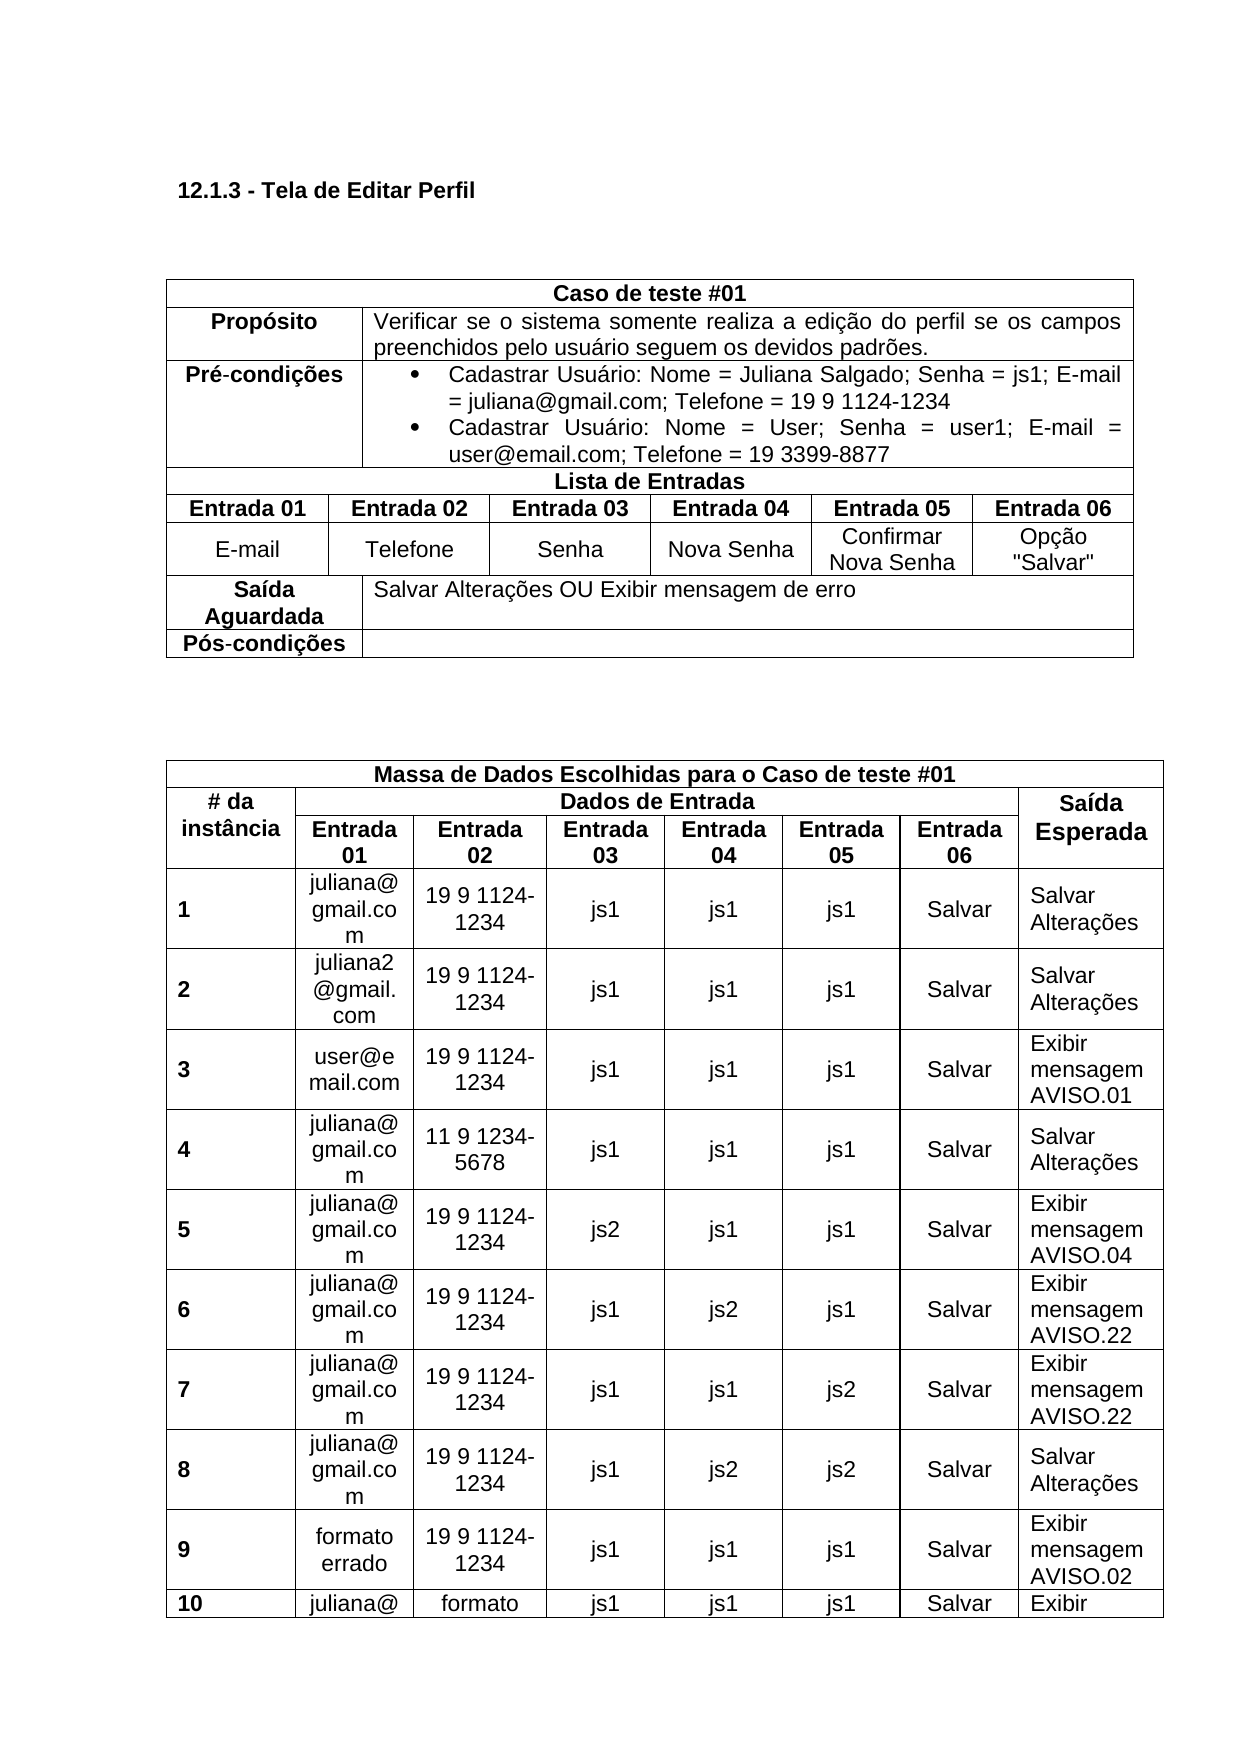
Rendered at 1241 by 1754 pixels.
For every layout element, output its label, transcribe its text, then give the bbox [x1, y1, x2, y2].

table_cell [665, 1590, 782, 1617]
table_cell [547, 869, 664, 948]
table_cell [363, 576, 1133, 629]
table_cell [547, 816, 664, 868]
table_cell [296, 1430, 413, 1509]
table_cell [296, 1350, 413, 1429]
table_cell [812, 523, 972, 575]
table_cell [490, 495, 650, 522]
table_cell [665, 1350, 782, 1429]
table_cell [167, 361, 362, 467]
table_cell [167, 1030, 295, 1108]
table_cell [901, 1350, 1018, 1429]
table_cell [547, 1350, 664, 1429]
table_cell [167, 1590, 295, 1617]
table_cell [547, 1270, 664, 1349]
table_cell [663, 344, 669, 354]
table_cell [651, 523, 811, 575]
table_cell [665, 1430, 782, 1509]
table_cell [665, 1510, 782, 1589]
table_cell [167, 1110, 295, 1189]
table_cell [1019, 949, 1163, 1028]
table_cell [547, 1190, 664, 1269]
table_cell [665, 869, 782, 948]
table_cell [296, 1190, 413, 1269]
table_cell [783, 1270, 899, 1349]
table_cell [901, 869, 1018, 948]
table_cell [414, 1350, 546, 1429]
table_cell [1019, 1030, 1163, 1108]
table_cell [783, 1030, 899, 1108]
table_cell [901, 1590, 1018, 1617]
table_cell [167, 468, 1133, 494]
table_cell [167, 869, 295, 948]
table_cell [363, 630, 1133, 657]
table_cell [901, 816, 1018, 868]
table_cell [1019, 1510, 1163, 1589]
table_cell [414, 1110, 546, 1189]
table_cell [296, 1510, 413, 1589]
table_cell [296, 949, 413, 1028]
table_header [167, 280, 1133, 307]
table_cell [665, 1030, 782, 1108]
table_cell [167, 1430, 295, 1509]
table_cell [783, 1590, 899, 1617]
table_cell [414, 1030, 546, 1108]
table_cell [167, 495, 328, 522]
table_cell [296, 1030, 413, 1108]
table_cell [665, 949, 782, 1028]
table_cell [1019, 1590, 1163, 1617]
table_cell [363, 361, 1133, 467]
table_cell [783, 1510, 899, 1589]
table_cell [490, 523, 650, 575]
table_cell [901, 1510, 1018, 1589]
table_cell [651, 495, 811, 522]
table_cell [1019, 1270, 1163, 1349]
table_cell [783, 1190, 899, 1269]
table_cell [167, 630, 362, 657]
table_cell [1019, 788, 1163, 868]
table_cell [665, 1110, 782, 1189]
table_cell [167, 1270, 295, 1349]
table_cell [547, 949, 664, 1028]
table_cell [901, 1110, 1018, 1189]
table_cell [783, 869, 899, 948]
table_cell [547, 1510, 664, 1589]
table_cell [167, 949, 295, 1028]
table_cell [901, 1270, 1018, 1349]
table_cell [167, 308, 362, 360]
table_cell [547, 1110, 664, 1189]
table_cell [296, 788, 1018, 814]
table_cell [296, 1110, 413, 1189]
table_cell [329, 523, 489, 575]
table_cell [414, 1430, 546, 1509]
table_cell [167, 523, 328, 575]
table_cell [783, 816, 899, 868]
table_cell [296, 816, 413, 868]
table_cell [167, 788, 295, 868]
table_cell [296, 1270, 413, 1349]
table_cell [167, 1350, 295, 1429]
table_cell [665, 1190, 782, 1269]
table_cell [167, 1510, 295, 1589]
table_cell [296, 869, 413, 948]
subtitle 12.1.3 - Tela de Editar Perfil [177, 177, 1122, 203]
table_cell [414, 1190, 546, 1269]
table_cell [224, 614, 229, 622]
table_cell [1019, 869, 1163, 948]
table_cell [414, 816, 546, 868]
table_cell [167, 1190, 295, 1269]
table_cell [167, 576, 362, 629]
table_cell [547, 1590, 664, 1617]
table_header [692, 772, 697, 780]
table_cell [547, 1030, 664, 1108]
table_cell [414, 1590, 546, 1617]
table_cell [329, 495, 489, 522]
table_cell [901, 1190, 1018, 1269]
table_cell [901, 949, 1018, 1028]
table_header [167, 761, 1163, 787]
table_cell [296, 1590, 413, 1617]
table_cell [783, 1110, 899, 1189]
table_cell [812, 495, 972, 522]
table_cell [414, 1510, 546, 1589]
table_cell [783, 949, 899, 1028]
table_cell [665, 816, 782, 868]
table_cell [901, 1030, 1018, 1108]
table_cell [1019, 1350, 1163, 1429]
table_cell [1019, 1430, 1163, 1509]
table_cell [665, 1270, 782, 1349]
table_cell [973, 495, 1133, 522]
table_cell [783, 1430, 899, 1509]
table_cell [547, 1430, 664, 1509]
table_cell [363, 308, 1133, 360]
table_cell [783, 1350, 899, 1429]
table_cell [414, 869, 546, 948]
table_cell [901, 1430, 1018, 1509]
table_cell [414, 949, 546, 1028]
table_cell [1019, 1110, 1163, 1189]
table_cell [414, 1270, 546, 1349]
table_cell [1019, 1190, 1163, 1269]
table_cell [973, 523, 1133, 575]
